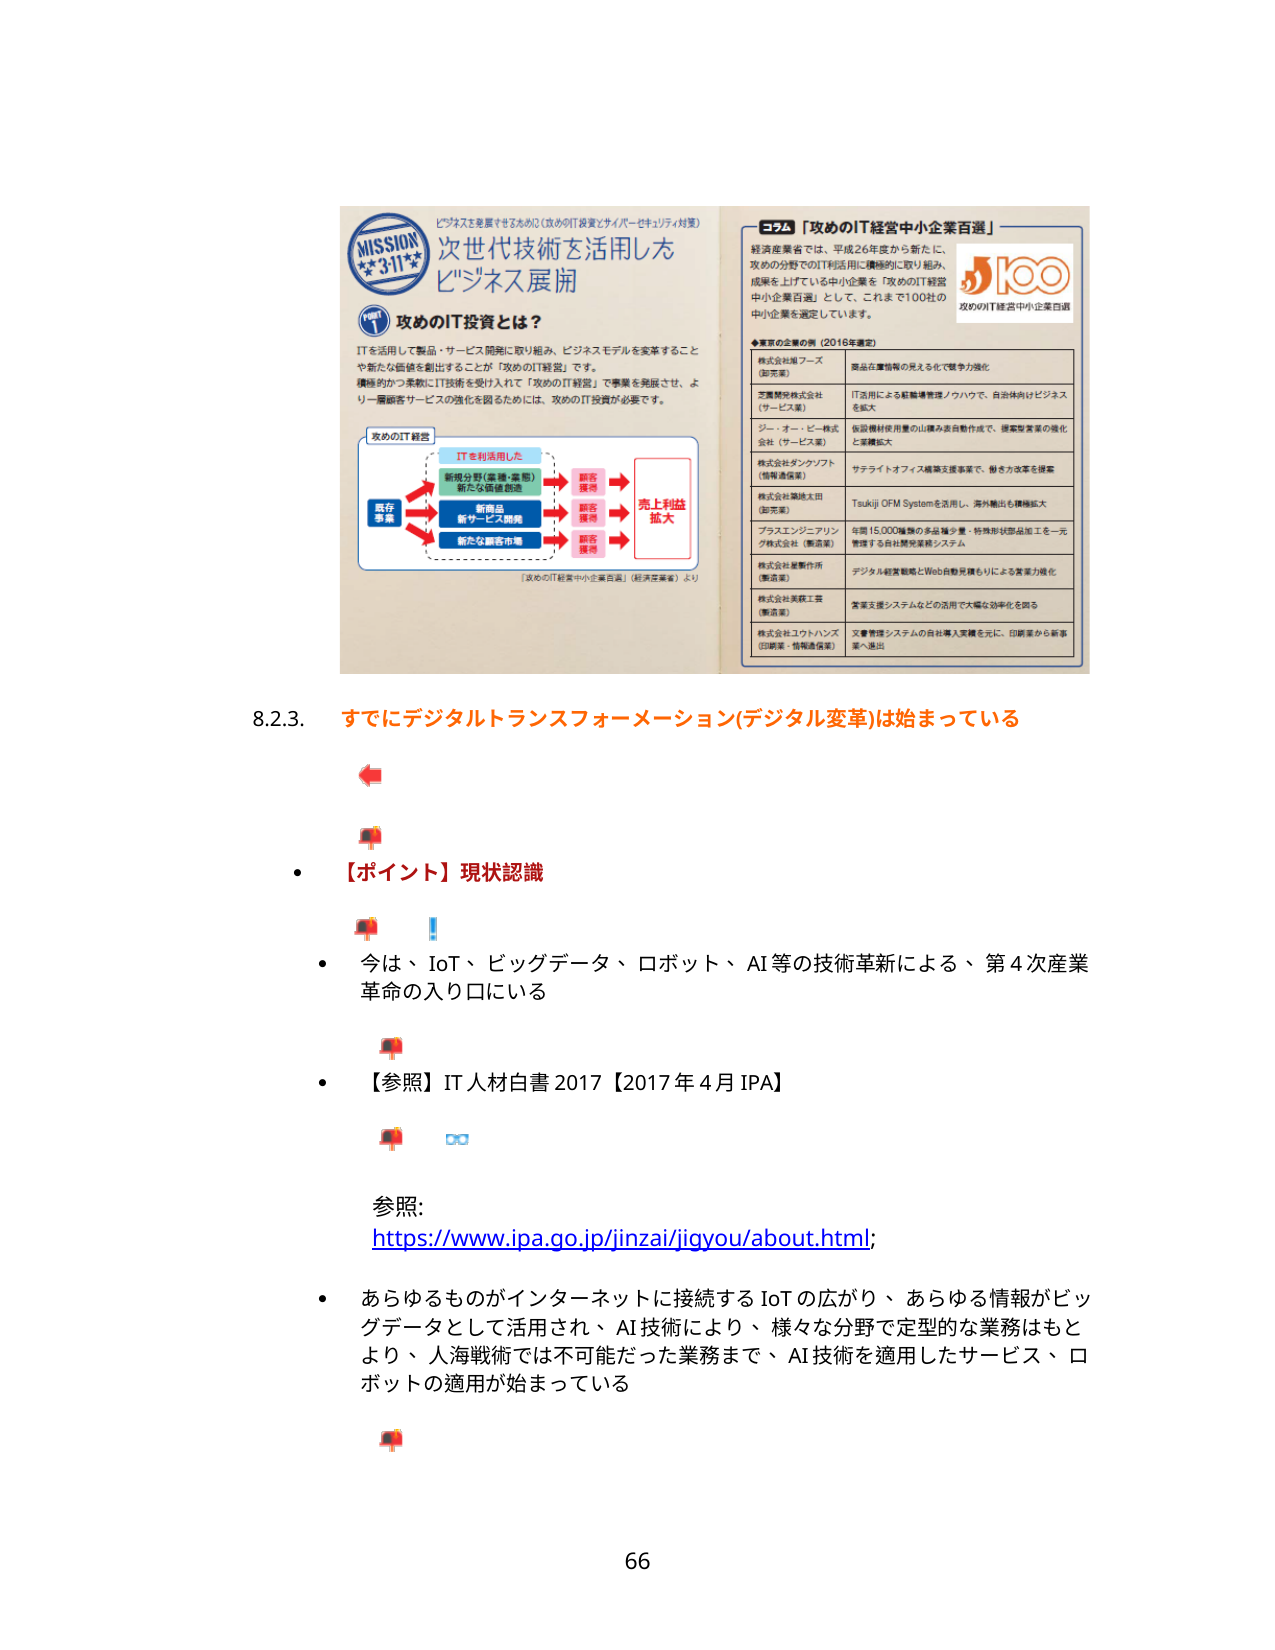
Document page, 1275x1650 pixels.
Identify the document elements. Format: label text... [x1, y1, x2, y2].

picture [354, 917, 378, 941]
list 今は、 IoT、 ビッグデータ、 ロボット、 AI等の技術革新による、 第4次産業革命の入り口にいる [319, 949, 1098, 1006]
picture [379, 1429, 403, 1452]
text https://www.ipa.go.jp/jinzai/jigyou/about.html; [372, 1222, 1098, 1253]
picture [358, 764, 382, 787]
list 【ポイント】現状認識 [294, 858, 1098, 886]
list すでにデジタルトランスフォーメーション(デジタル変革)は始まっている [252, 704, 1098, 733]
picture [339, 206, 1090, 674]
list 【参照】IT人材白書2017【2017年4月IPA】 [319, 1068, 1098, 1097]
picture [446, 1127, 469, 1151]
picture [379, 1037, 403, 1060]
list あらゆるものがインターネットに接続するIoTの広がり、 あらゆる情報がビッグデータとして活用され、 AI技術により、 様々な分野で定型的な業務はもとより、 人海戦術では不可能だった業務まで、 AI技術を適用したサービス、 ロボットの適用が始まっている [319, 1284, 1098, 1398]
picture [421, 917, 444, 941]
list 参照: [372, 1190, 1098, 1222]
picture [379, 1127, 403, 1151]
picture [358, 826, 382, 850]
